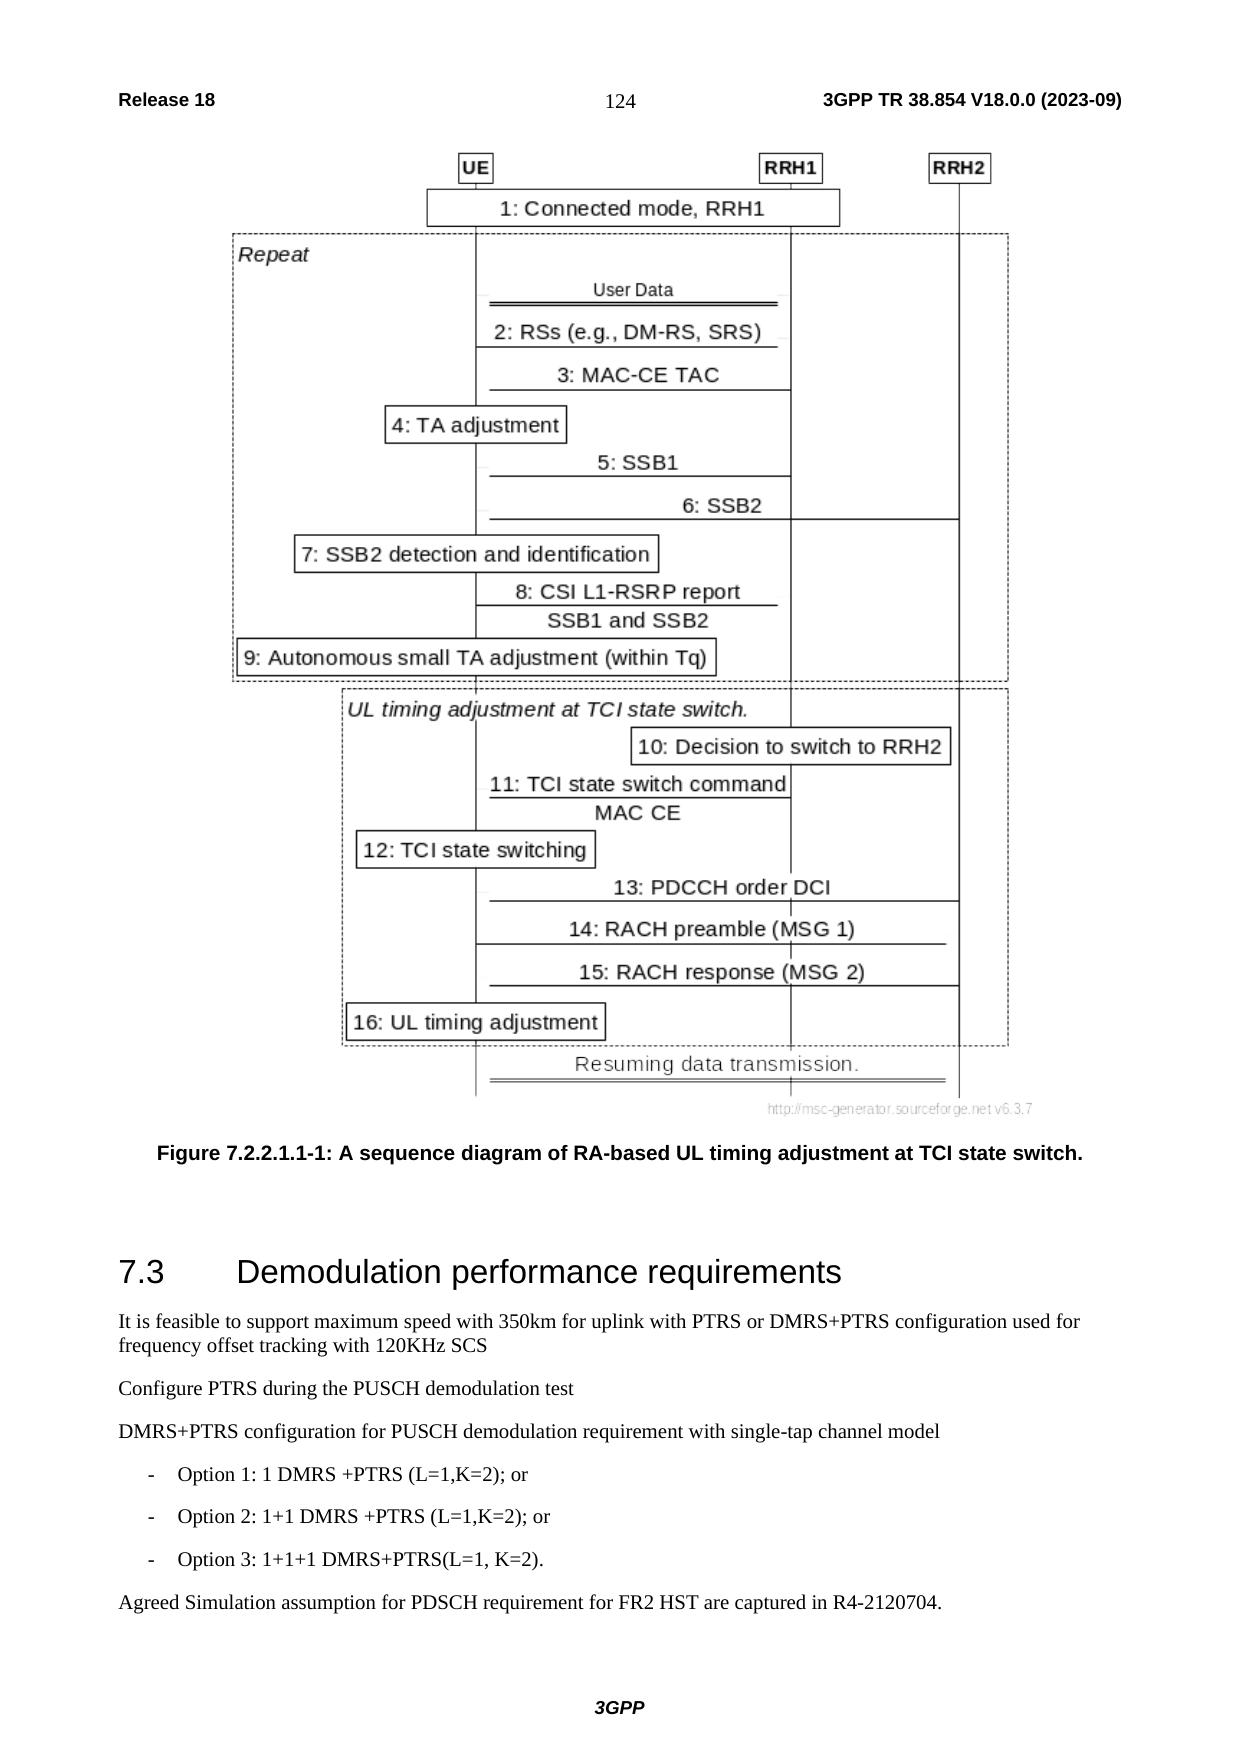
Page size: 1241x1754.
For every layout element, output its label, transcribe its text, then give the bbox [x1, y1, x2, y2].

text Configure PTRS during the PUSCH demodulation test [118, 1376, 1122, 1400]
text - Option 1: 1 DMRS +PTRS (L=1,K=2); or [148, 1461, 1122, 1486]
text Figure 7.2.2.1.1-1: A sequence diagram of RA-based UL timing adjustment at TCI state switch. [118, 1141, 1122, 1165]
subtitle 7.3 Demodulation performance requirements [118, 1252, 1122, 1290]
text - Option 2: 1+1 DMRS +PTRS (L=1,K=2); or [148, 1504, 1122, 1528]
text It is feasible to support maximum speed with 350km for uplink with PTRS or DMRS+PTRS configuration used for frequency offset tracking with 120KHz SCS [118, 1309, 1122, 1357]
text Agreed Simulation assumption for PDSCH requirement for FR2 HST are captured in R4-2120704. [118, 1590, 1122, 1614]
text - Option 3: 1+1+1 DMRS+PTRS(L=1, K=2). [148, 1547, 1122, 1571]
text DMRS+PTRS configuration for PUSCH demodulation requirement with single-tap channel model [118, 1419, 1122, 1443]
